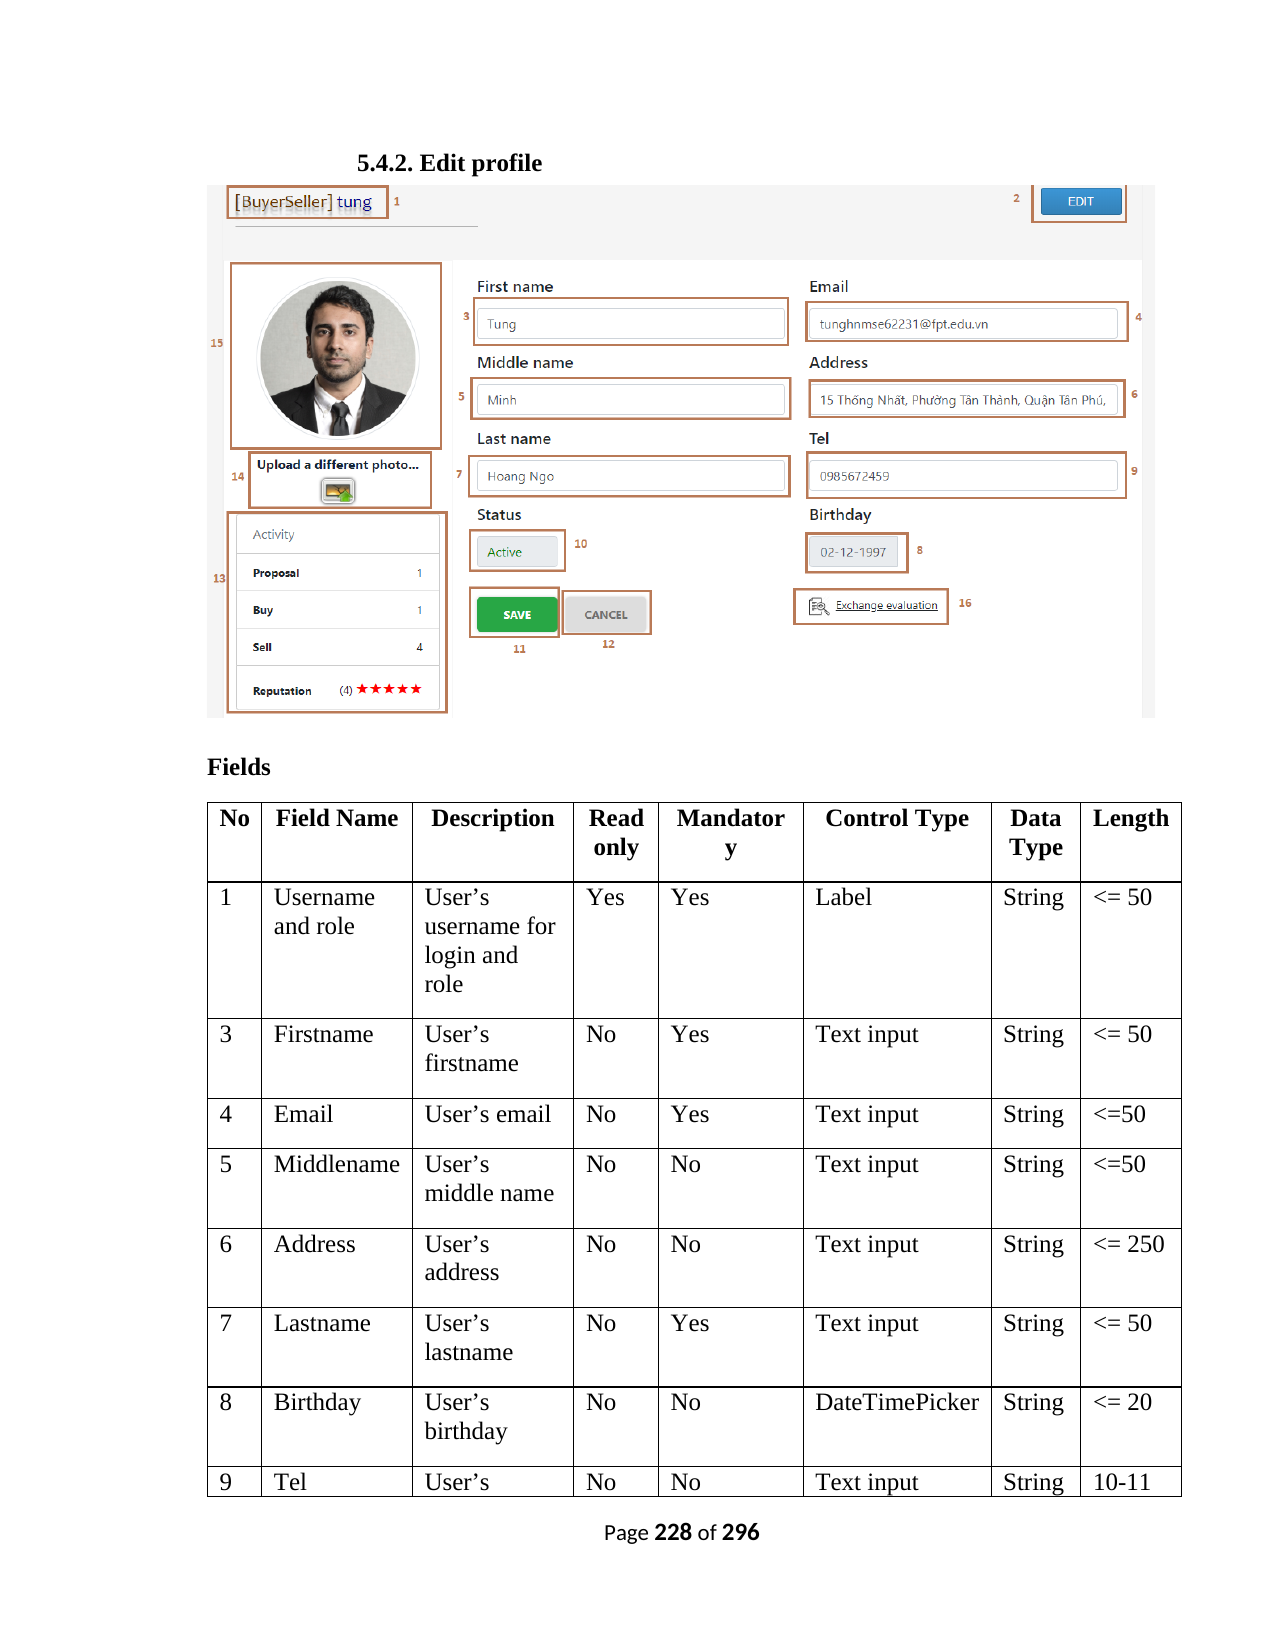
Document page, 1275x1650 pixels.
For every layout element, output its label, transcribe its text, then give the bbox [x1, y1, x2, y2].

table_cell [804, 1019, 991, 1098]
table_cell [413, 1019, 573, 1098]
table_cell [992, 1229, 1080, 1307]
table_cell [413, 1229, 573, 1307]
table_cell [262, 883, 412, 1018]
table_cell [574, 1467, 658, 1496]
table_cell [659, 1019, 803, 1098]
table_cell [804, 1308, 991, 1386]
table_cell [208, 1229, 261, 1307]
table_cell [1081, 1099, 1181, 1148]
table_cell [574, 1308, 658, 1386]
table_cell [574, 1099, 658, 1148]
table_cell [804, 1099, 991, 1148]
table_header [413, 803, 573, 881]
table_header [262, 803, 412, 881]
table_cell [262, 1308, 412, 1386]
picture [206, 185, 1156, 718]
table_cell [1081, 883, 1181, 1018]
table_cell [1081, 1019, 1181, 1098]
subtitle 5.4.2. Edit profile [207, 148, 1157, 176]
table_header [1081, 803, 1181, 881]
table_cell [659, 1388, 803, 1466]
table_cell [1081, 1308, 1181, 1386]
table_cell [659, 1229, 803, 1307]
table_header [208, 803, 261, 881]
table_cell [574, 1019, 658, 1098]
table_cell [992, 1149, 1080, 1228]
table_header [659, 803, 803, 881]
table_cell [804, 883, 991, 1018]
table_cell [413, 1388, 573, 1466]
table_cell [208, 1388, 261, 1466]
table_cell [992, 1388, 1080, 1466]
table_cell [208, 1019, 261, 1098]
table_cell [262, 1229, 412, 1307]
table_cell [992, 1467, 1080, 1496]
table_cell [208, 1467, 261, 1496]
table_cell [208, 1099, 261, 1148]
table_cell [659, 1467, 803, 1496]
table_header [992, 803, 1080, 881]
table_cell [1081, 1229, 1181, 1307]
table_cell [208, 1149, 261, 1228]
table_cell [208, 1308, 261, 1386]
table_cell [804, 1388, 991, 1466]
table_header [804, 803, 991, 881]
text Fields [207, 752, 1157, 781]
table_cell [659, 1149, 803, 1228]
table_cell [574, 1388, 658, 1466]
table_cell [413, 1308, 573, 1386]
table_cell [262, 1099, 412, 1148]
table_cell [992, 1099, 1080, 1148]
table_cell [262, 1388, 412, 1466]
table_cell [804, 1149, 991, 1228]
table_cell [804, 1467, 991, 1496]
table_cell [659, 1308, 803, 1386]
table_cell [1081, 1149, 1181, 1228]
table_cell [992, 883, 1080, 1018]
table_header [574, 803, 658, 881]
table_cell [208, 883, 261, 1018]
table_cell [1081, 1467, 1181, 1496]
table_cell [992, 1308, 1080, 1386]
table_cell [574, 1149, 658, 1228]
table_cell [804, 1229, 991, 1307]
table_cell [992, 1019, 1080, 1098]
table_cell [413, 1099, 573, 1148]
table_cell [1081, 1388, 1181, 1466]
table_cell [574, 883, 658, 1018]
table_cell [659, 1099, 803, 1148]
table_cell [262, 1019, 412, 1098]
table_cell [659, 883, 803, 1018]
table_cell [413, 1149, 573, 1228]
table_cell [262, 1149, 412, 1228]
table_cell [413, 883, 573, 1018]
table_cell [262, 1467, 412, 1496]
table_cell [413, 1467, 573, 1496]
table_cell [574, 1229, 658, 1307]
